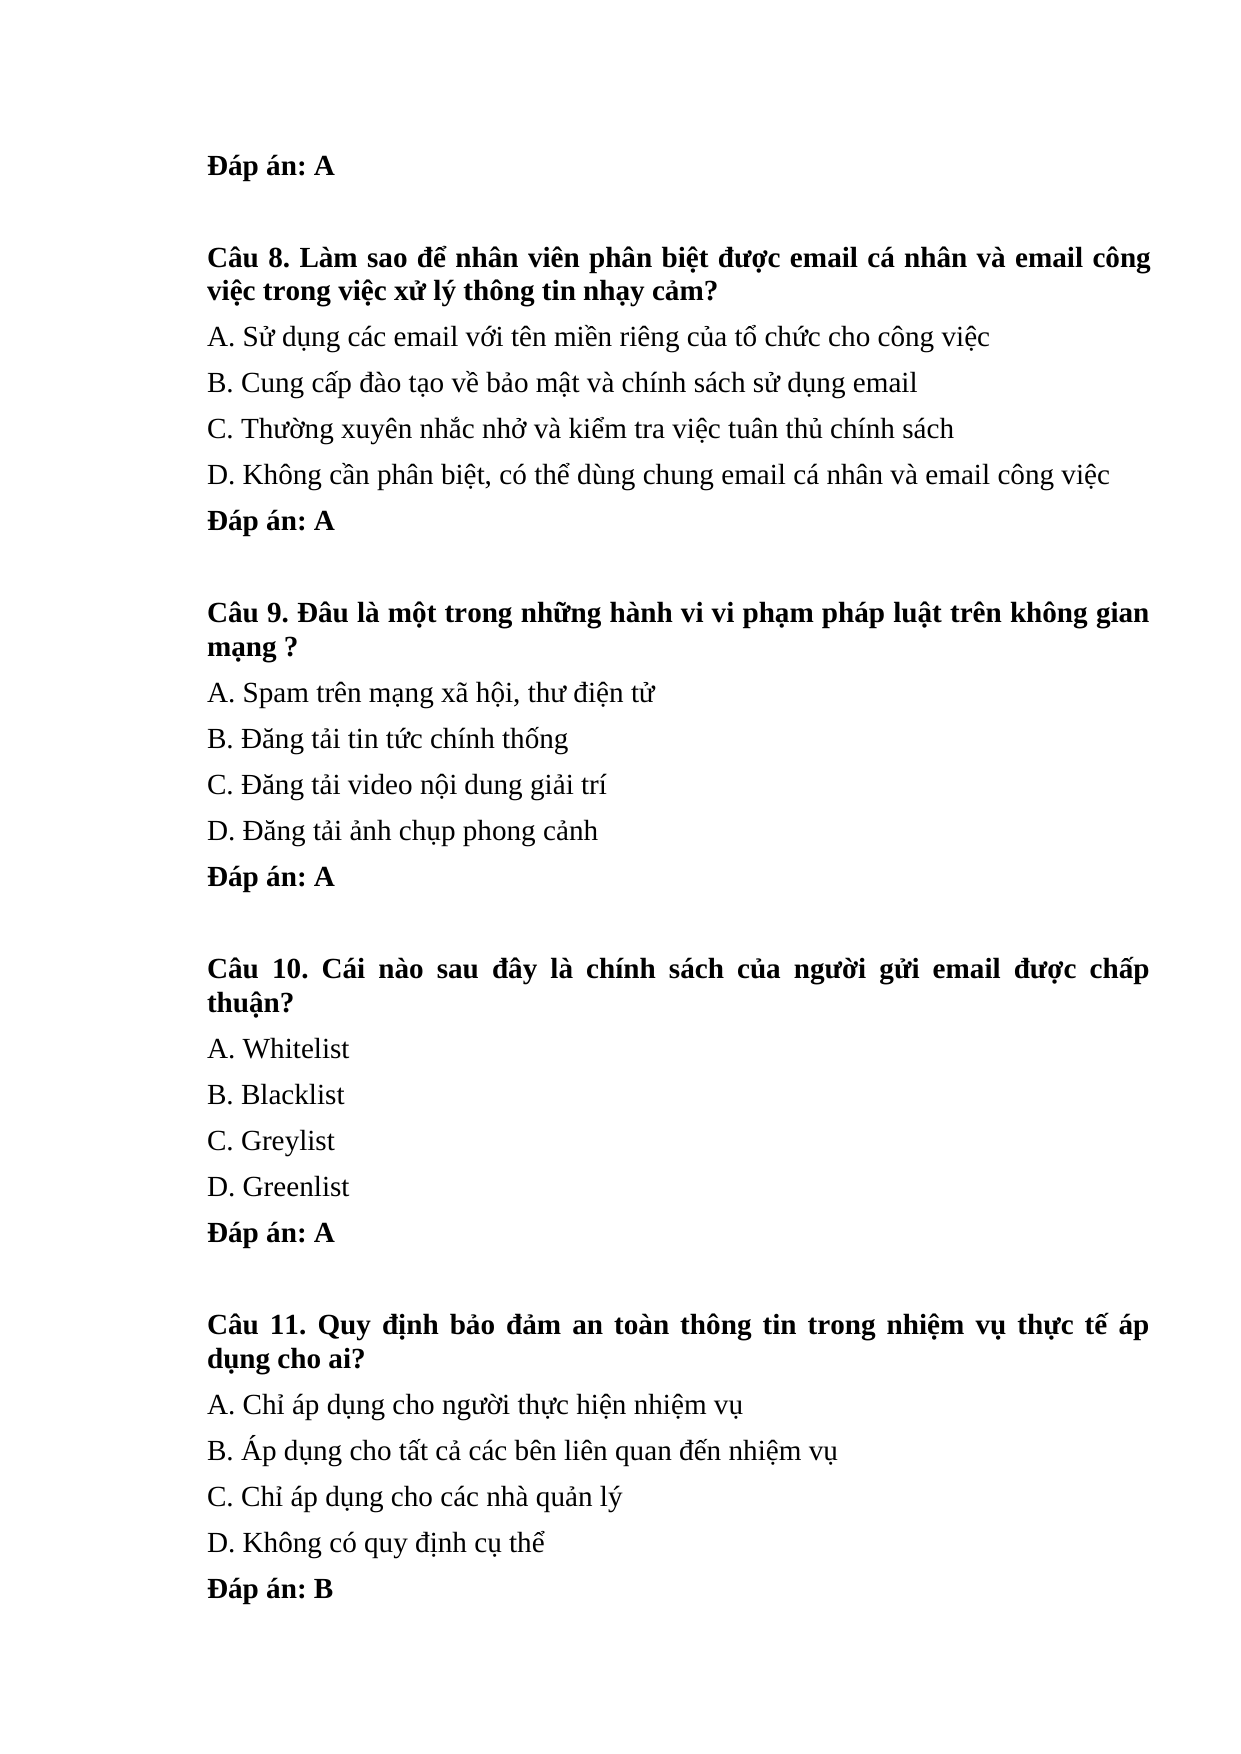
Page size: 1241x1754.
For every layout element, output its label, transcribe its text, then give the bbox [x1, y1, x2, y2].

text A. Sử dụng các email với tên miền riêng của tổ chức cho công việc [207, 319, 1152, 353]
text B. Blacklist [207, 1077, 1152, 1111]
text Đáp án: B [207, 1571, 1152, 1604]
text B. Áp dụng cho tất cả các bên liên quan đến nhiệm vụ [207, 1433, 1152, 1466]
text Câu 8. Làm sao để nhân viên phân biệt được email cá nhân và email công việc trong việc xử lý thông tin nhạy cảm? [207, 240, 1152, 307]
text A. Chỉ áp dụng cho người thực hiện nhiệm vụ [207, 1387, 1152, 1420]
text B. Đăng tải tin tức chính thống [207, 721, 1152, 755]
text D. Đăng tải ảnh chụp phong cảnh [207, 813, 1152, 847]
text A. Spam trên mạng xã hội, thư điện tử [207, 675, 1152, 709]
text C. Thường xuyên nhắc nhở và kiểm tra việc tuân thủ chính sách [207, 411, 1152, 445]
text Câu 9. Đâu là một trong những hành vi vi phạm pháp luật trên không gian mạng ? [207, 596, 1152, 663]
text B. Cung cấp đào tạo về bảo mật và chính sách sử dụng email [207, 365, 1152, 399]
text A. Whitelist [207, 1031, 1152, 1064]
text D. Không có quy định cụ thể [207, 1525, 1152, 1558]
text Câu 10. Cái nào sau đây là chính sách của người gửi email được chấp thuận? [207, 951, 1152, 1018]
text C. Greylist [207, 1123, 1152, 1157]
text Đáp án: A [207, 859, 1152, 893]
text C. Đăng tải video nội dung giải trí [207, 767, 1152, 801]
text D. Greenlist [207, 1169, 1152, 1203]
text Đáp án: A [207, 503, 1152, 537]
text D. Không cần phân biệt, có thể dùng chung email cá nhân và email công việc [207, 457, 1152, 491]
text Đáp án: A [207, 1215, 1152, 1249]
text C. Chỉ áp dụng cho các nhà quản lý [207, 1479, 1152, 1512]
text Đáp án: A [207, 148, 1152, 181]
text Câu 11. Quy định bảo đảm an toàn thông tin trong nhiệm vụ thực tế áp dụng cho ai? [207, 1307, 1152, 1374]
